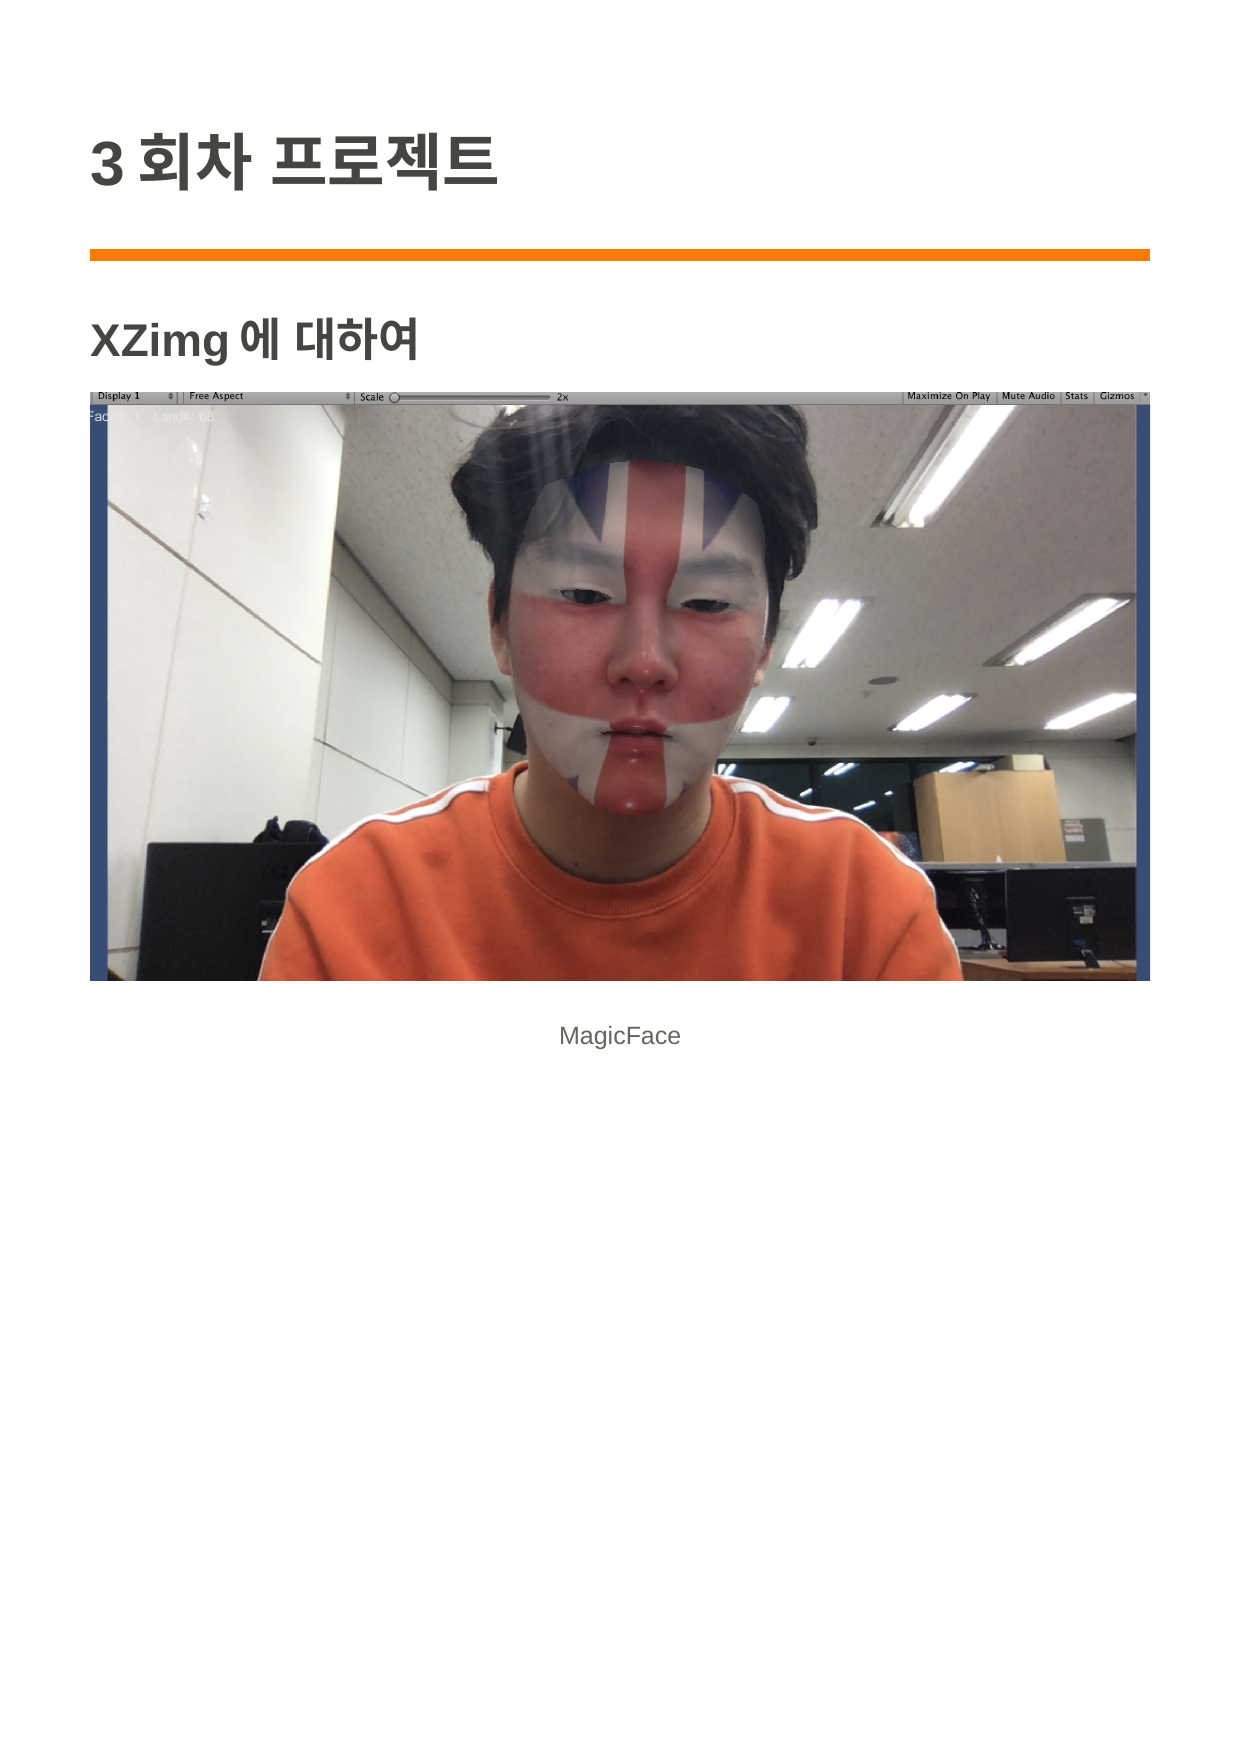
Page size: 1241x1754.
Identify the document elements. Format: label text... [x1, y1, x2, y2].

text MagicFace [90, 1021, 1150, 1049]
picture [90, 392, 1151, 981]
subtitle XZimg에 대하여 [90, 303, 1150, 369]
title 3회차 프로젝트 [90, 112, 1150, 249]
